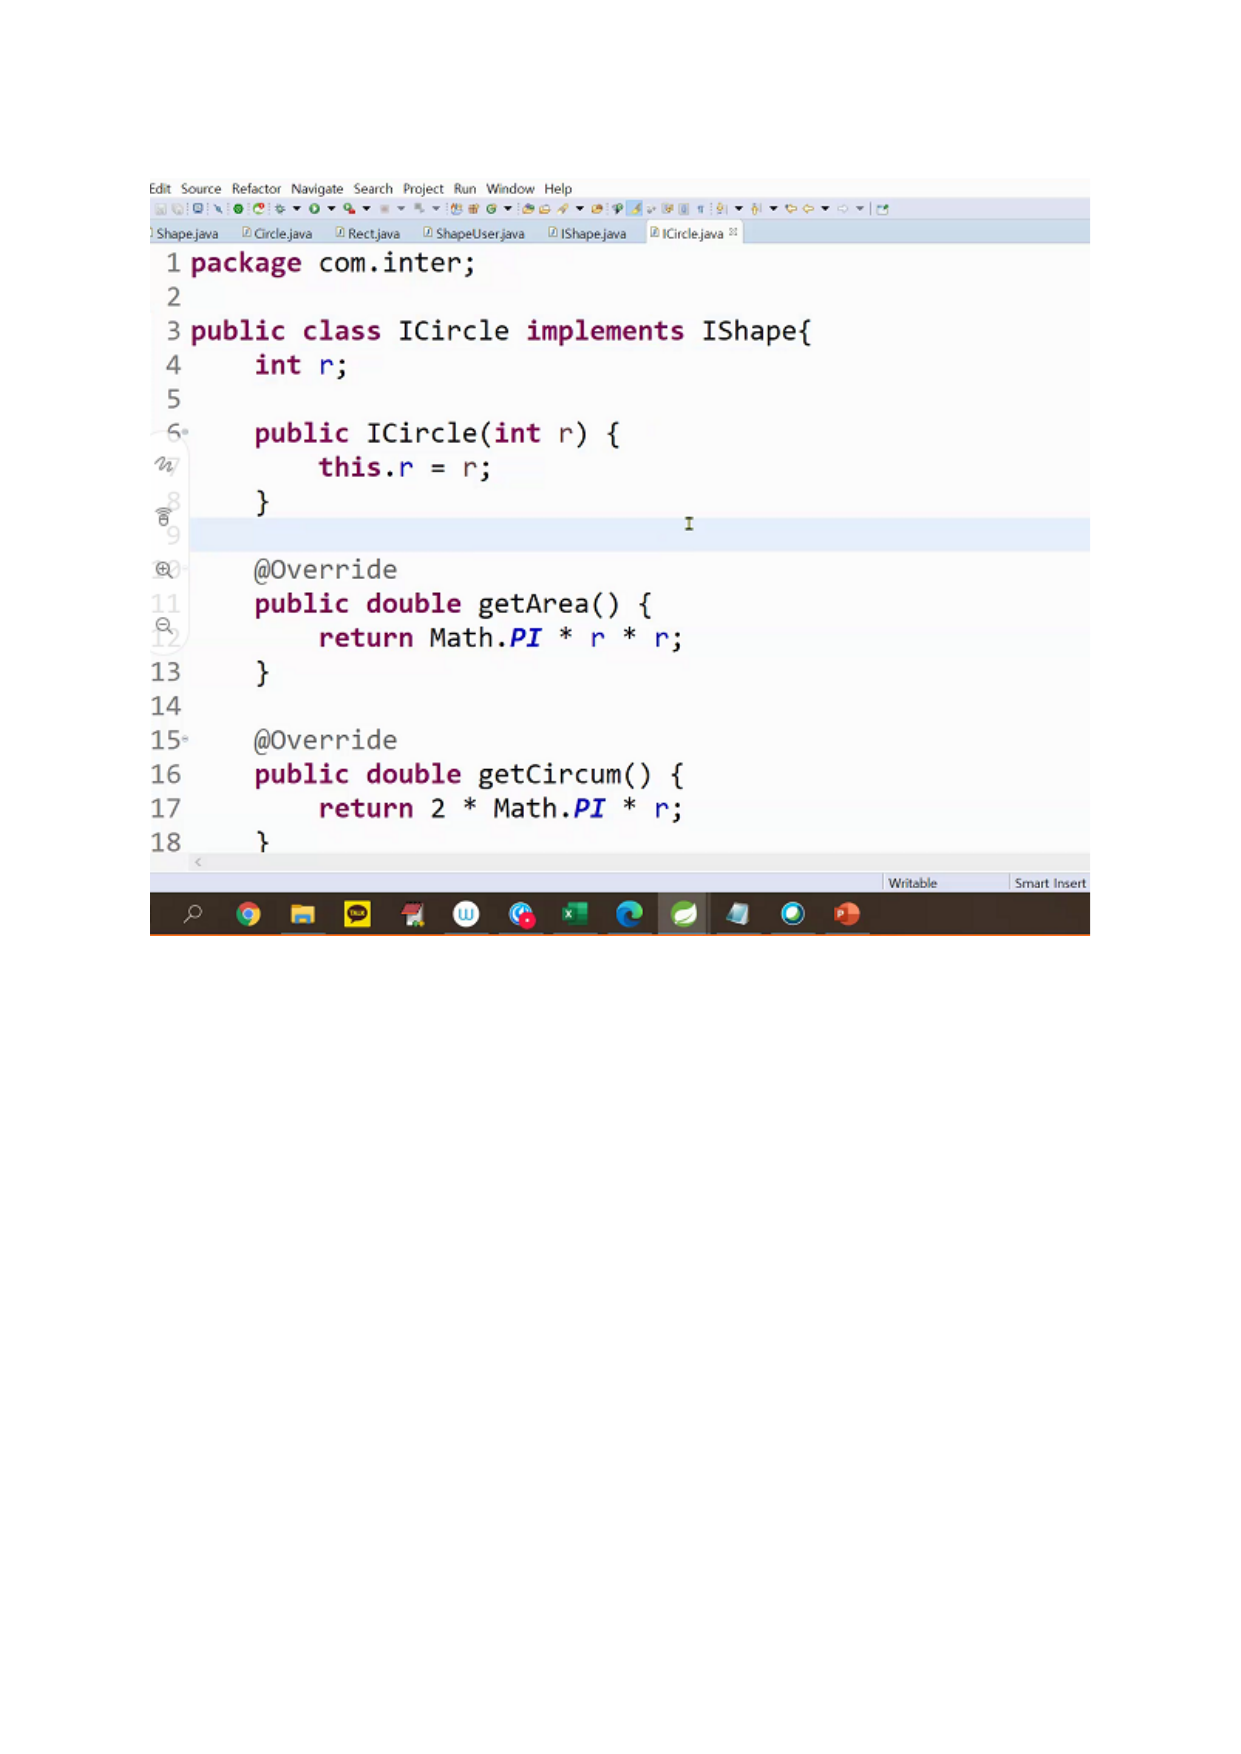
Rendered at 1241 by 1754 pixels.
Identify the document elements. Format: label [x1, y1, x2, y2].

picture [150, 177, 1091, 936]
